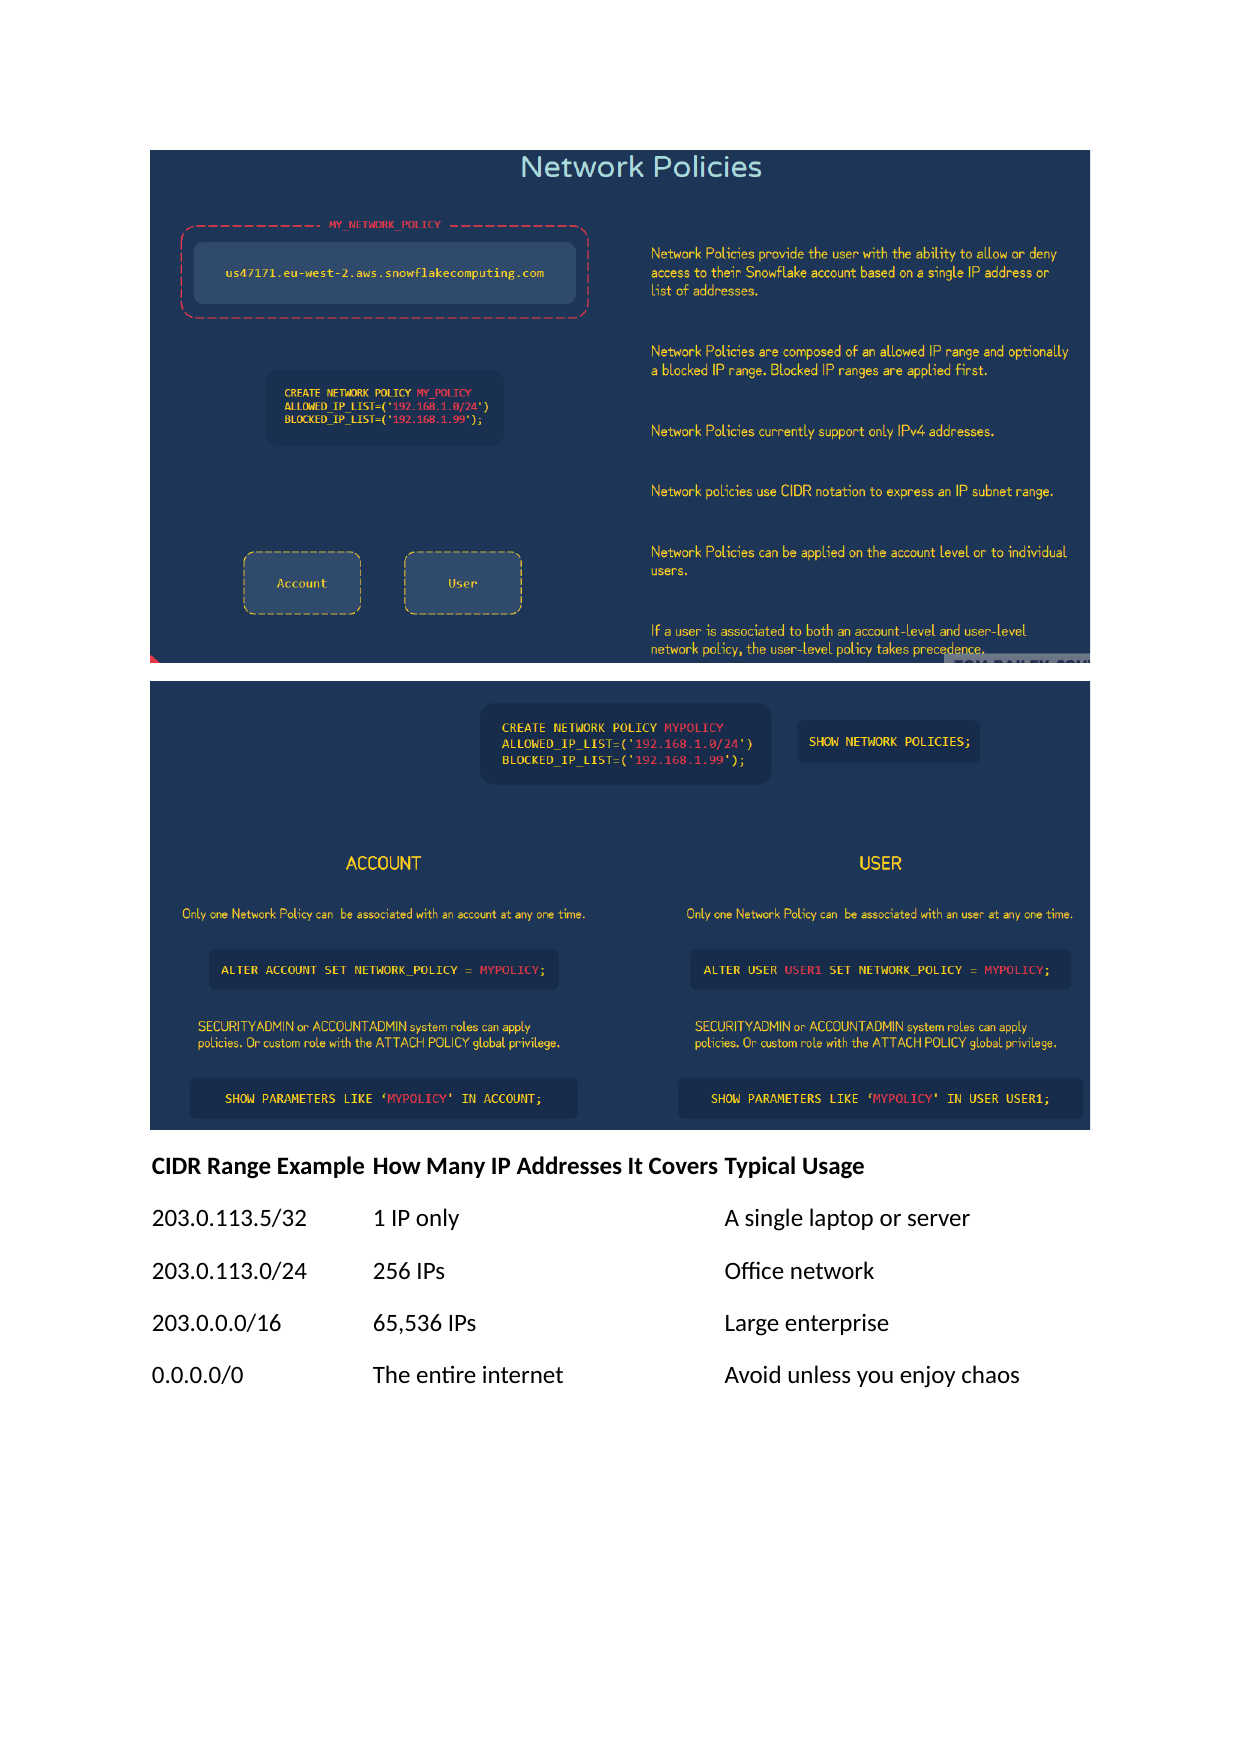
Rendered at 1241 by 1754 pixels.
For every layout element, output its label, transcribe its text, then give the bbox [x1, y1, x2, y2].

table_cell 203.0.113.5/32 [150, 1201, 371, 1253]
table_cell Large enterprise [723, 1306, 1026, 1358]
table_cell 256 IPs [371, 1253, 723, 1306]
table_cell Avoid unless you enjoy chaos [723, 1358, 1026, 1410]
table_cell 203.0.0.0/16 [150, 1306, 371, 1358]
table_cell 1 IP only [371, 1201, 723, 1253]
table_header Typical Usage [723, 1149, 1026, 1201]
table_cell The entire internet [371, 1358, 723, 1410]
table_header How Many IP Addresses It Covers [371, 1149, 723, 1201]
table_header CIDR Range Example [150, 1149, 371, 1201]
table_cell A single laptop or server [723, 1201, 1026, 1253]
table_cell 0.0.0.0/0 [150, 1358, 371, 1410]
table_cell 203.0.113.0/24 [150, 1253, 371, 1306]
table_cell Office network [723, 1253, 1026, 1306]
picture [150, 681, 1091, 1130]
table_cell 65,536 IPs [371, 1306, 723, 1358]
picture [150, 150, 1091, 663]
